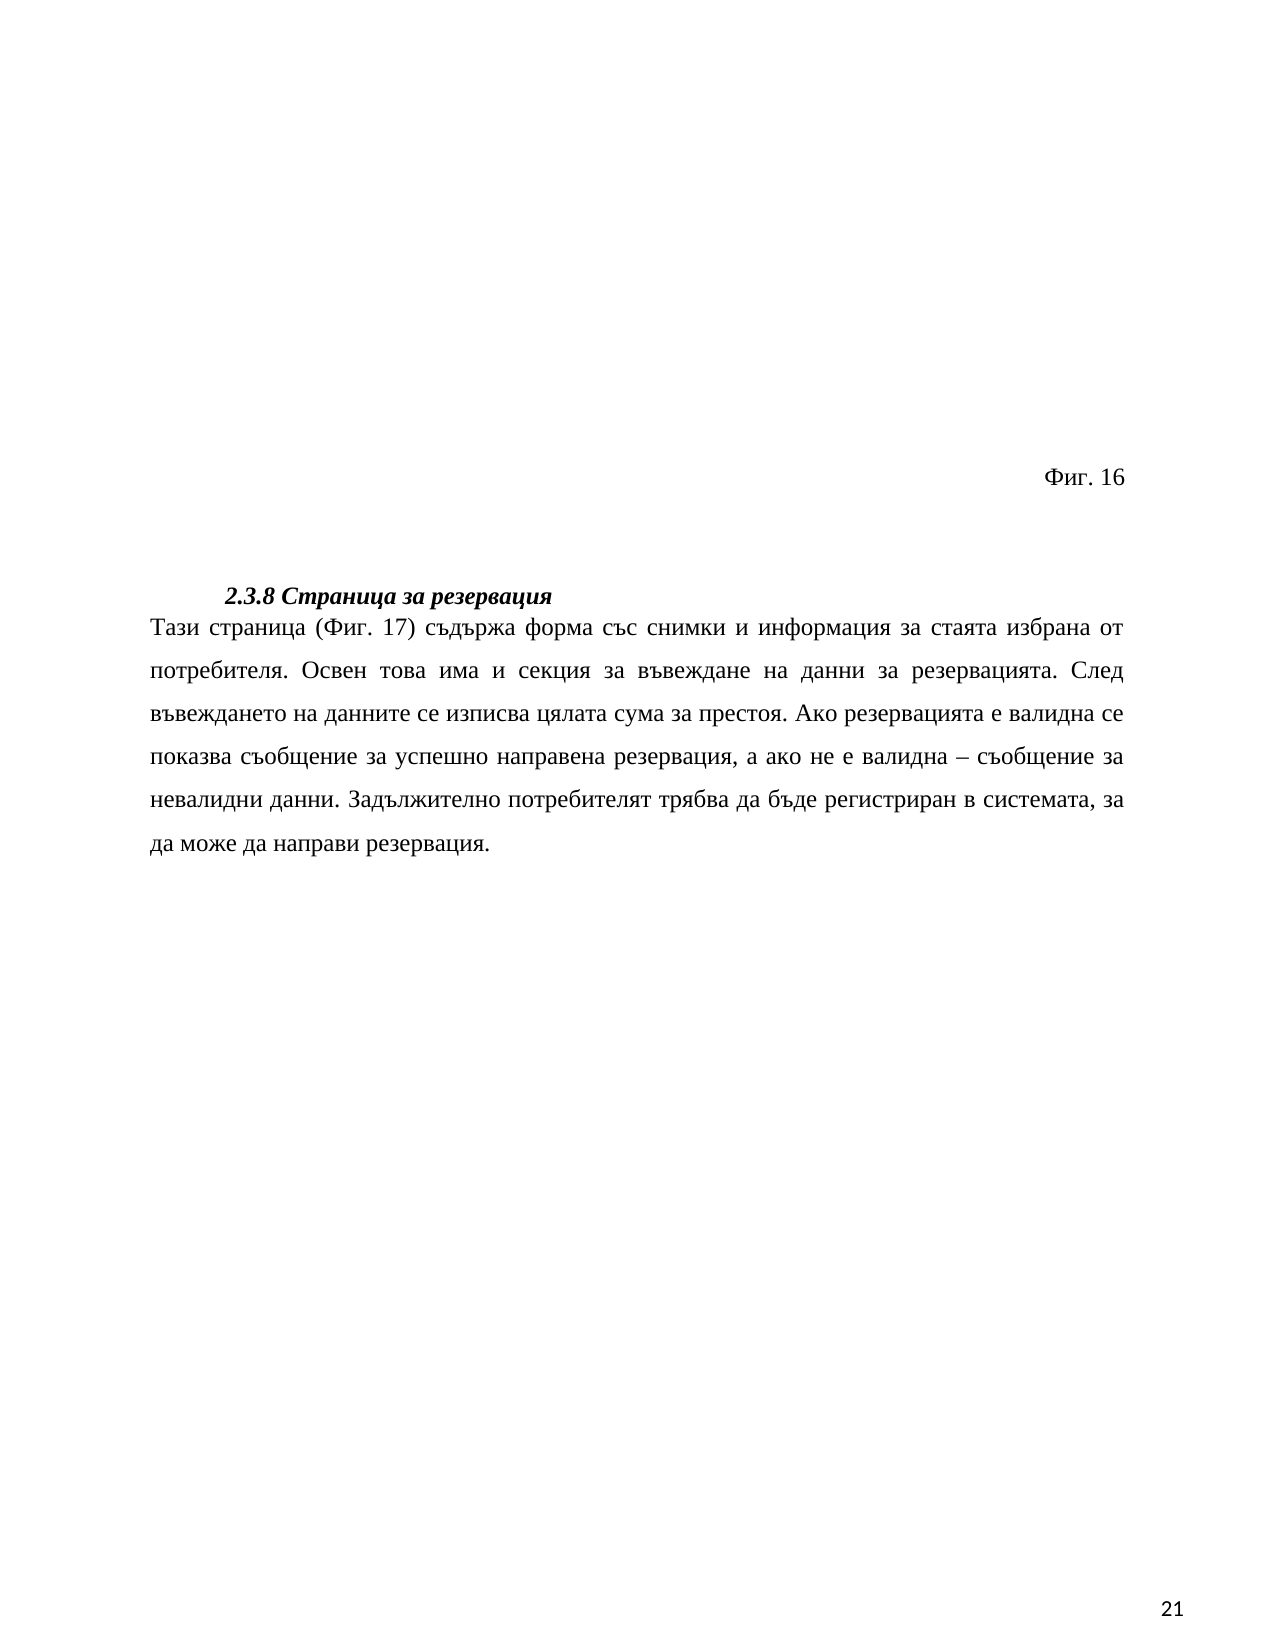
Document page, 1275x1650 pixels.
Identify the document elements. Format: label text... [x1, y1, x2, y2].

subtitle 2.3.8 Страница за резервация [150, 581, 1125, 610]
text Фиг. 16 [150, 462, 1125, 491]
text Тази страница (Фиг. 17) съдържа форма със снимки и информация за стаята избрана от потребителя. Освен това има и секция за въвеждане на данни за резервацията. След въвеждането на данните се изписва цялата сума за престоя. Ако резервацията е валидна се показва съобщение за успешно направена резервация, а ако не е валидна – съобщение за невалидни данни. Задължително потребителят трябва да бъде регистриран в системата, за да може да направи резервация. [150, 612, 1125, 856]
